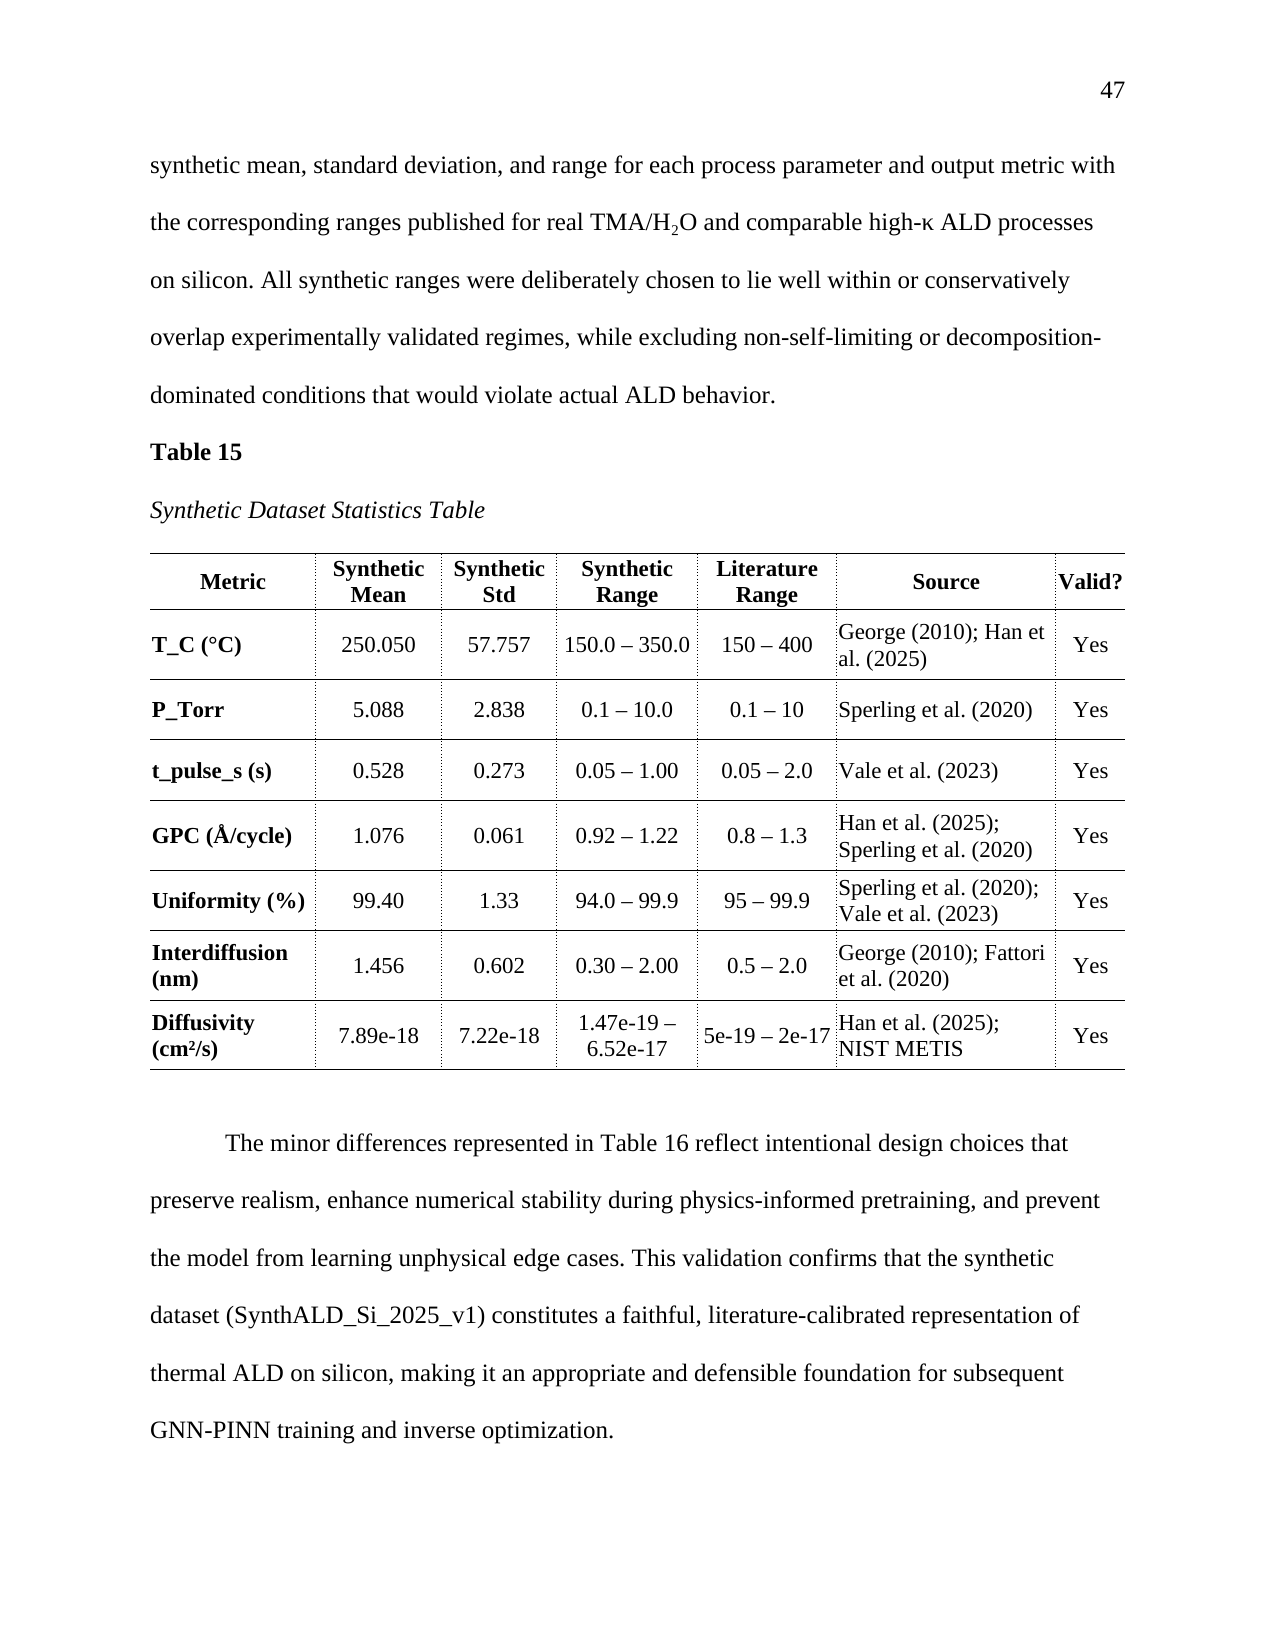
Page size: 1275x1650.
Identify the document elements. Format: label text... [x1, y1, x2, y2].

table_cell 5.088 [315, 680, 441, 739]
table_header Source [836, 554, 1056, 609]
table_cell 150.0 – 350.0 [557, 610, 697, 679]
table_cell Yes [1056, 801, 1125, 870]
table_cell 150 – 400 [697, 610, 836, 679]
table_cell 1.47e-19 – 6.52e-17 [557, 1001, 697, 1069]
table_cell Yes [1056, 680, 1125, 739]
table_cell 7.22e-18 [441, 1001, 557, 1069]
table_cell 2.838 [441, 680, 557, 739]
table_cell P_Torr [150, 680, 315, 739]
table_cell 1.33 [441, 871, 557, 930]
table_cell 0.1 – 10 [697, 680, 836, 739]
text The minor differences represented in Table 16 reflect intentional design choices that preserve realism, enhance numerical stability during physics-informed pretraining, and prevent the model from learning unphysical edge cases. This validation confirms that the synthetic dataset (SynthALD_Si_2025_v1) constitutes a faithful, literature-calibrated representation of thermal ALD on silicon, making it an appropriate and defensible foundation for subsequent GNN-PINN training and inverse optimization. [150, 1128, 1125, 1444]
table_cell Han et al. (2025); NIST METIS [836, 1001, 1056, 1069]
table_header Synthetic Mean [315, 554, 441, 609]
table_cell 0.8 – 1.3 [697, 801, 836, 870]
table_cell 0.273 [441, 740, 557, 800]
table_cell T_C (°C) [150, 610, 315, 679]
table_header Synthetic Std [441, 554, 557, 609]
table_header Valid? [1056, 554, 1125, 609]
table_cell 0.061 [441, 801, 557, 870]
table_cell 0.5 – 2.0 [697, 931, 836, 1000]
table_cell 5e-19 – 2e-17 [697, 1001, 836, 1069]
table_header Literature Range [697, 554, 836, 609]
text Synthetic Dataset Statistics Table [150, 495, 1125, 524]
table_cell 0.05 – 1.00 [557, 740, 697, 800]
table_cell 99.40 [315, 871, 441, 930]
table_cell Uniformity (%) [150, 871, 315, 930]
table_cell 250.050 [315, 610, 441, 679]
table_cell George (2010); Han et al. (2025) [836, 610, 1056, 679]
table_cell 0.92 – 1.22 [557, 801, 697, 870]
table_cell Yes [1056, 871, 1125, 930]
table_cell Sperling et al. (2020) [836, 680, 1056, 739]
table_cell Yes [1056, 740, 1125, 800]
table_header Metric [150, 554, 315, 609]
table_cell 0.602 [441, 931, 557, 1000]
table_cell GPC (Å/cycle) [150, 801, 315, 870]
table_cell Interdiffusion (nm) [150, 931, 315, 1000]
table_header Synthetic Range [557, 554, 697, 609]
table_cell Yes [1056, 1001, 1125, 1069]
table_cell t_pulse_s (s) [150, 740, 315, 800]
text Table 15 [150, 437, 1125, 466]
table_cell 95 – 99.9 [697, 871, 836, 930]
table_cell 94.0 – 99.9 [557, 871, 697, 930]
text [150, 150, 1125, 409]
table_cell Han et al. (2025); Sperling et al. (2020) [836, 801, 1056, 870]
table_cell Yes [1056, 931, 1125, 1000]
table_cell 0.528 [315, 740, 441, 800]
table_cell 57.757 [441, 610, 557, 679]
table_cell Sperling et al. (2020); Vale et al. (2023) [836, 871, 1056, 930]
table_cell George (2010); Fattori et al. (2020) [836, 931, 1056, 1000]
table_cell Vale et al. (2023) [836, 740, 1056, 800]
table_cell 0.30 – 2.00 [557, 931, 697, 1000]
table_cell 0.05 – 2.0 [697, 740, 836, 800]
table_cell 1.456 [315, 931, 441, 1000]
table_cell 7.89e-18 [315, 1001, 441, 1069]
table_cell 1.076 [315, 801, 441, 870]
table_cell Yes [1056, 610, 1125, 679]
table_cell Diffusivity (cm²/s) [150, 1001, 315, 1069]
table_cell 0.1 – 10.0 [557, 680, 697, 739]
